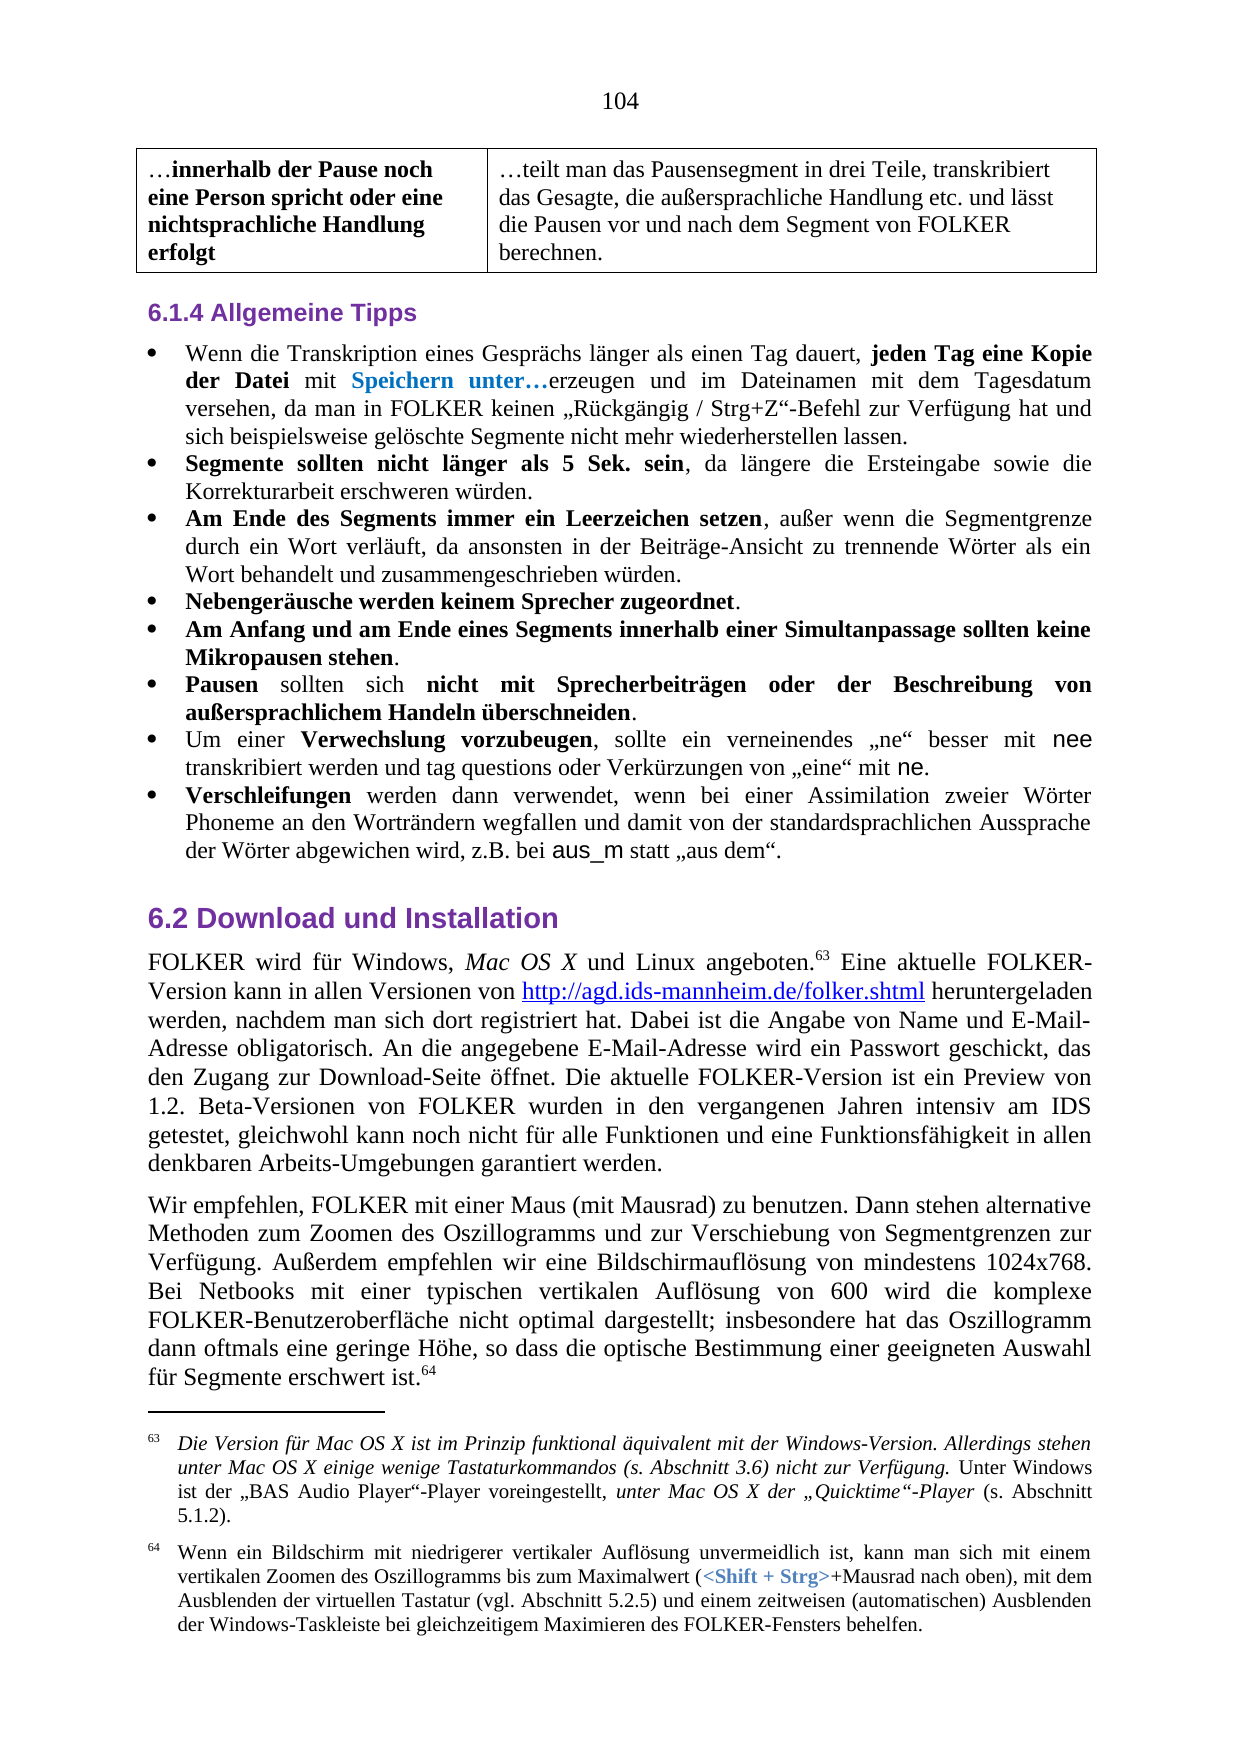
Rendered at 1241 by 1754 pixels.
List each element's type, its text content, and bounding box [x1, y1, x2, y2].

list Pausen sollten sich nicht mit Sprecherbeiträgen oder der Beschreibung von außersprachlichem Handeln überschneiden. [148, 670, 1093, 725]
table_cell …teilt man das Pausensegment in drei Teile, transkribiert das Gesagte, die außersprachliche Handlung etc. und lässt die Pausen vor und nach dem Segment von FOLKER berechnen. [488, 149, 1096, 272]
text FOLKER wird für Windows, Mac OS X und Linux angeboten. Eine aktuelle FOLKER-Version kann in allen Versionen von http://agd.ids-mannheim.de/folker.shtml heruntergeladen werden, nachdem man sich dort registriert hat. Dabei ist die Angabe von Name und E-Mail-Adresse obligatorisch. An die angegebene E-Mail-Adresse wird ein Passwort geschickt, das den Zugang zur Download-Seite öffnet. Die aktuelle FOLKER-Version ist ein Preview von 1.2. Beta-Versionen von FOLKER wurden in den vergangenen Jahren intensiv am IDS getestet, gleichwohl kann noch nicht für alle Funktionen und eine Funktionsfähigkeit in allen denkbaren Arbeits-Umgebungen garantiert werden. [148, 947, 1093, 1177]
list Verschleifungen werden dann verwendet, wenn bei einer Assimilation zweier Wörter Phoneme an den Worträndern wegfallen und damit von der standardsprachlichen Aussprache der Wörter abgewichen wird, z.B. bei aus_m statt „aus dem“. [148, 781, 1093, 864]
list Nebengeräusche werden keinem Sprecher zugeordnet. [148, 587, 1093, 615]
subtitle 6.2 Download und Installation [148, 901, 1093, 935]
table_cell …innerhalb der Pause noch eine Person spricht oder eine nichtsprachliche Handlung erfolgt [137, 149, 487, 272]
list Um einer Verwechslung vorzubeugen, sollte ein verneinendes „ne“ besser mit nee transkribiert werden und tag questions oder Verkürzungen von „eine“ mit ne. [148, 725, 1093, 781]
subtitle 6.1.4 Allgemeine Tipps [148, 298, 1093, 326]
list Am Anfang und am Ende eines Segments innerhalb einer Simultanpassage sollten keine Mikropausen stehen. [148, 615, 1093, 670]
list Am Ende des Segments immer ein Leerzeichen setzen, außer wenn die Segmentgrenze durch ein Wort verläuft, da ansonsten in der Beiträge-Ansicht zu trennende Wörter als ein Wort behandelt und zusammengeschrieben würden. [148, 504, 1093, 587]
list Wenn die Transkription eines Gesprächs länger als einen Tag dauert, jeden Tag eine Kopie der Datei mit Speichern unter…erzeugen und im Dateinamen mit dem Tagesdatum versehen, da man in FOLKER keinen „Rückgängig / Strg+Z“-Befehl zur Verfügung hat und sich beispielsweise gelöschte Segmente nicht mehr wiederherstellen lassen. [148, 339, 1093, 449]
text Wir empfehlen, FOLKER mit einer Maus (mit Mausrad) zu benutzen. Dann stehen alternative Methoden zum Zoomen des Oszillogramms und zur Verschiebung von Segmentgrenzen zur Verfügung. Außerdem empfehlen wir eine Bildschirmauflösung von mindestens 1024x768. Bei Netbooks mit einer typischen vertikalen Auflösung von 600 wird die komplexe FOLKER-Benutzeroberfläche nicht optimal dargestellt; insbesondere hat das Oszillogramm dann oftmals eine geringe Höhe, so dass die optische Bestimmung einer geeigneten Auswahl für Segmente erschwert ist. [148, 1190, 1093, 1391]
list Segmente sollten nicht länger als 5 Sek. sein, da längere die Ersteingabe sowie die Korrekturarbeit erschweren würden. [148, 449, 1093, 504]
